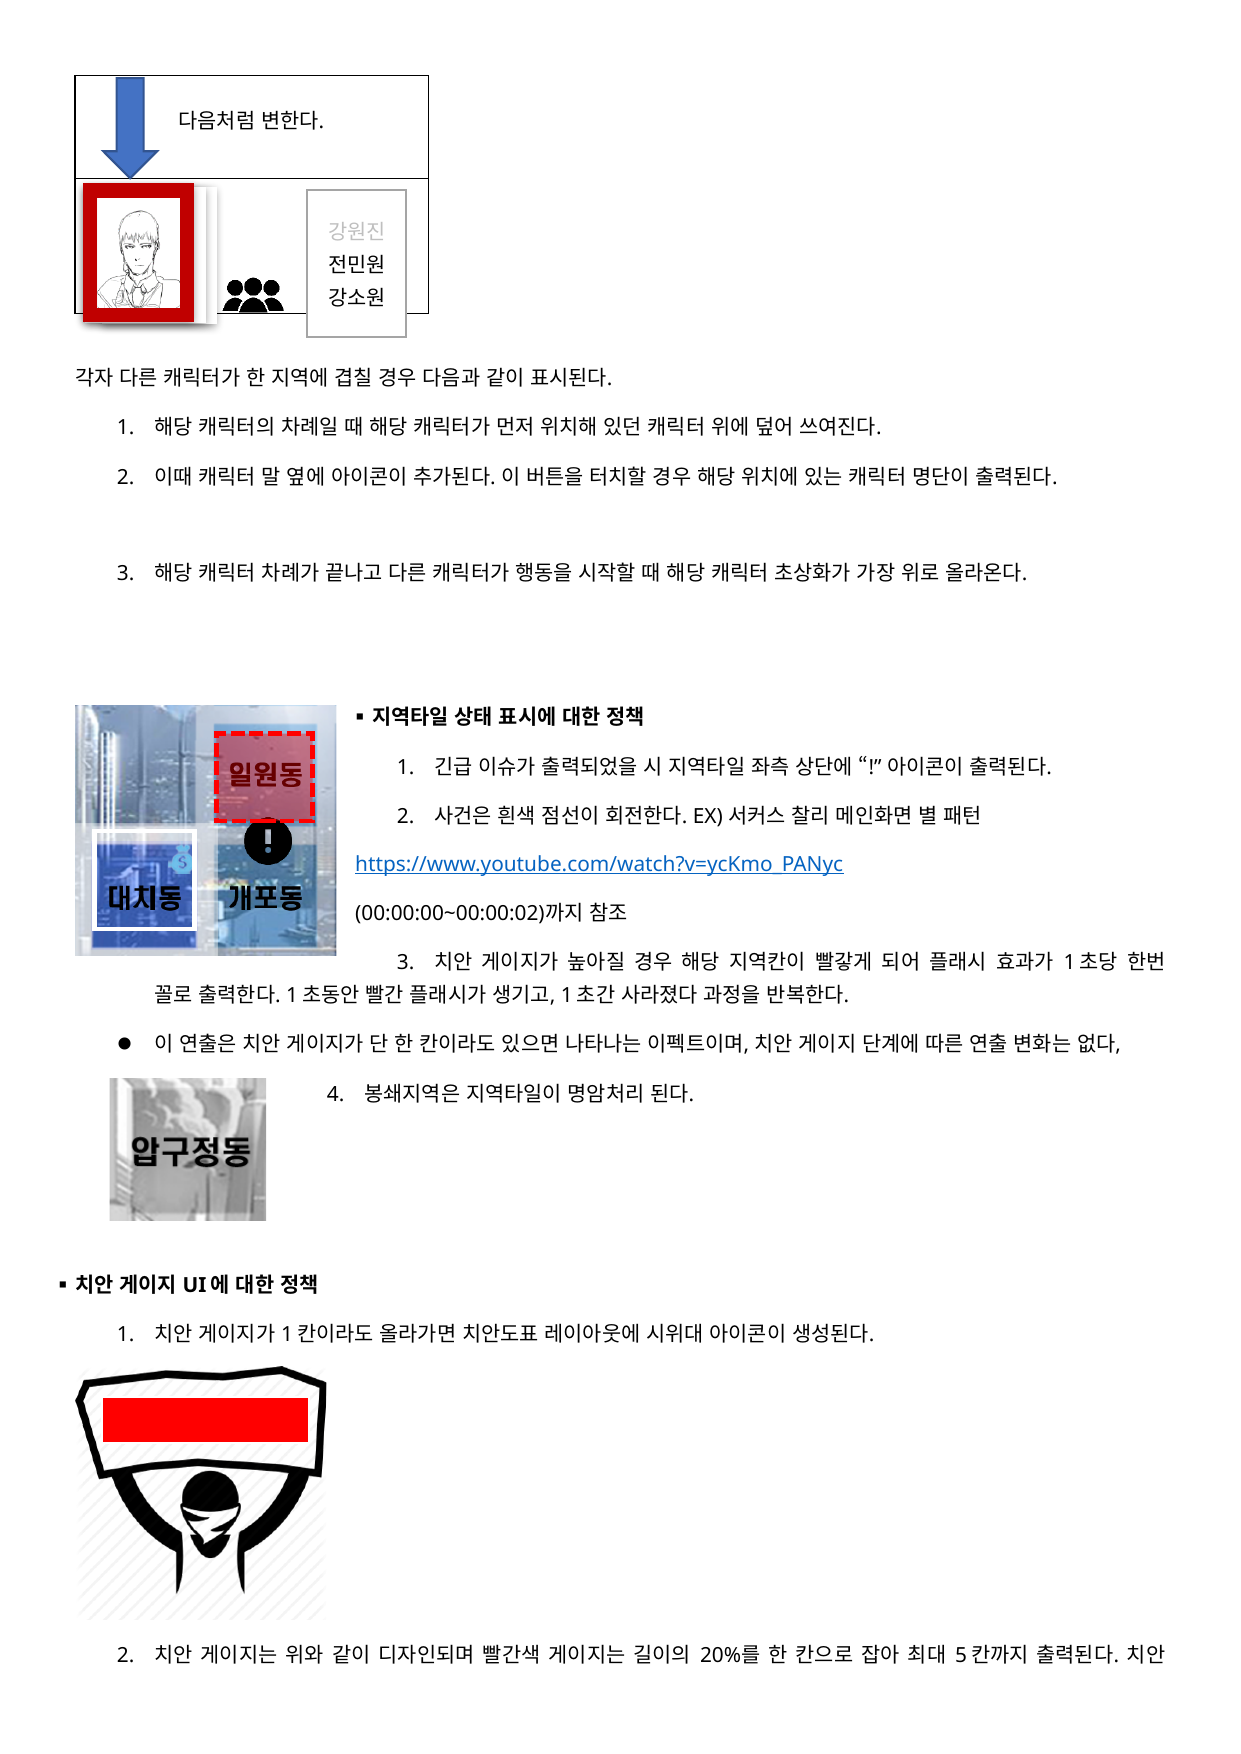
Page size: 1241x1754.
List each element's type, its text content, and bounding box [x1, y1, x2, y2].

picture [97, 198, 180, 308]
list 이때 캐릭터 말 옆에 아이콘이 추가된다. 이 버튼을 터치할 경우 해당 위치에 있는 캐릭터 명단이 출력된다. [117, 460, 1165, 490]
text 각자 다른 캐릭터가 한 지역에 겹칠 경우 다음과 같이 표시된다. [75, 361, 1165, 392]
picture [222, 276, 285, 313]
text 지역타일 상태 표시에 대한 정책 [58, 701, 1165, 731]
list 해당 캐릭터 차례가 끝나고 다른 캐릭터가 행동을 시작할 때 해당 캐릭터 초상화가 가장 위로 올라온다. [117, 557, 1165, 587]
list 치안 게이지가 1칸이라도 올라가면 치안도표 레이아웃에 시위대 아이콘이 생성된다. [117, 1317, 1165, 1348]
list 긴급 이슈가 출력되었을 시 지역타일 좌측 상단에 “!” 아이콘이 출력된다. [337, 750, 1165, 780]
text https://www.youtube.com/watch?v=ycKmo_PANyc [337, 849, 1165, 877]
picture [109, 1078, 267, 1221]
table_cell [76, 179, 428, 313]
picture [75, 705, 337, 956]
list 해당 캐릭터의 차례일 때 해당 캐릭터가 먼저 위치해 있던 캐릭터 위에 덮어 쓰여진다. [117, 411, 1165, 441]
table_cell 다음처럼 변한다. [76, 76, 428, 178]
picture [75, 1366, 327, 1620]
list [117, 1638, 1165, 1669]
list 봉쇄지역은 지역타일이 명암처리 된다. [117, 1077, 1165, 1107]
list 치안 게이지가 높아질 경우 해당 지역칸이 빨갛게 되어 플래시 효과가 1초당 한번 꼴로 출력한다. 1초동안 빨간 플래시가 생기고, 1초간 사라졌다 과정을 반복한다. [117, 945, 1165, 1008]
text (00:00:00~00:00:02)까지 참조 [337, 896, 1165, 926]
list 사건은 흰색 점선이 회전한다. EX) 서커스 찰리 메인화면 별 패턴 [337, 799, 1165, 829]
list 이 연출은 치안 게이지가 단 한 칸이라도 있으면 나타나는 이펙트이며, 치안 게이지 단계에 따른 연출 변화는 없다, [117, 1027, 1165, 1058]
text 치안 게이지 UI에 대한 정책 [58, 1268, 1165, 1298]
